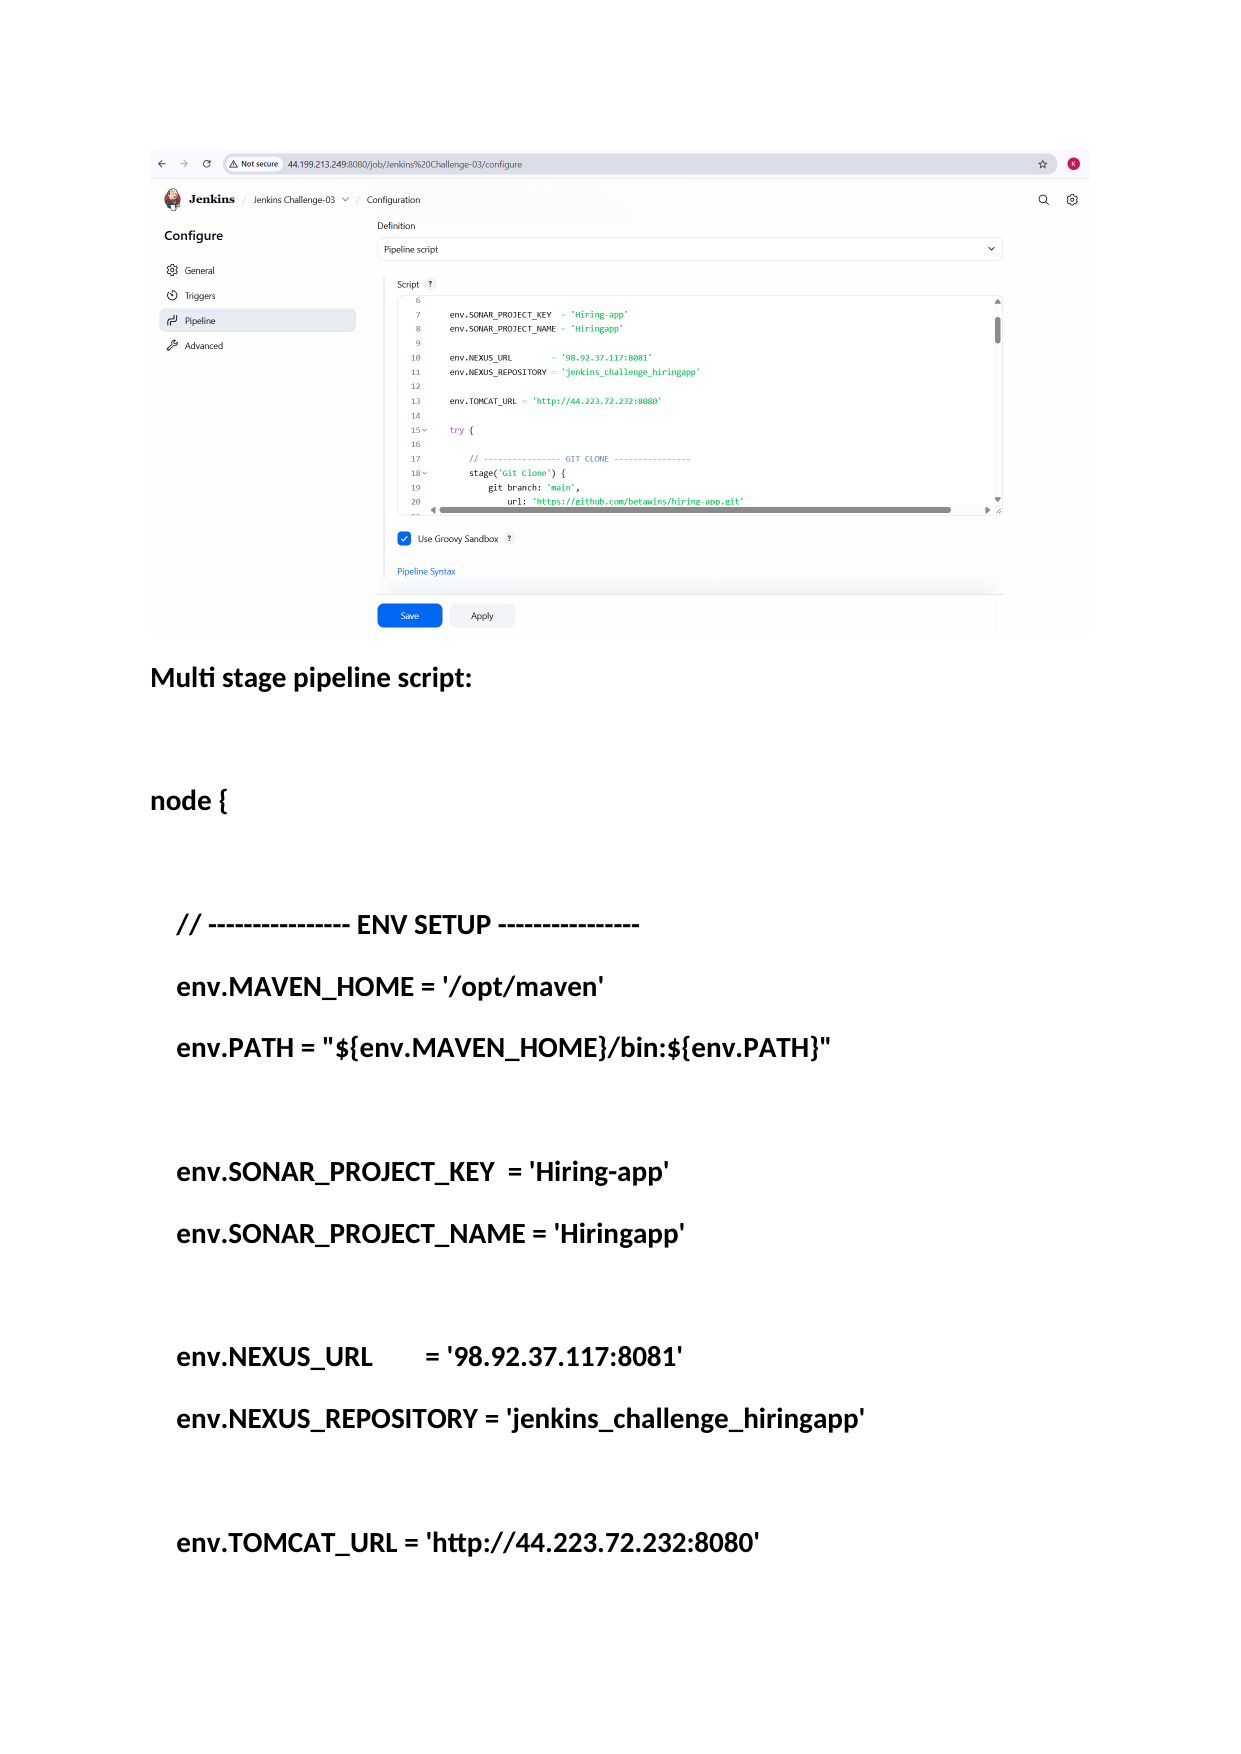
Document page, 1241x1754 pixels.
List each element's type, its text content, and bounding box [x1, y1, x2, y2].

text env.NEXUS_REPOSITORY = 'jenkins_challenge_hiringapp' [150, 1400, 1090, 1436]
text env.SONAR_PROJECT_NAME = 'Hiringapp' [150, 1215, 1090, 1250]
text env.MAVEN_HOME = '/opt/maven' [150, 968, 1090, 1003]
text env.TOMCAT_URL = 'http://44.223.72.232:8080' [150, 1524, 1090, 1559]
picture [150, 150, 1091, 634]
text Multi stage pipeline script: [150, 659, 1090, 694]
text env.SONAR_PROJECT_KEY = 'Hiring-app' [150, 1153, 1090, 1189]
text env.PATH = "${env.MAVEN_HOME}/bin:${env.PATH}" [150, 1029, 1090, 1065]
text env.NEXUS_URL = '98.92.37.117:8081' [150, 1338, 1090, 1374]
text node { [150, 782, 1090, 818]
text // ---------------- ENV SETUP ---------------- [150, 906, 1090, 942]
